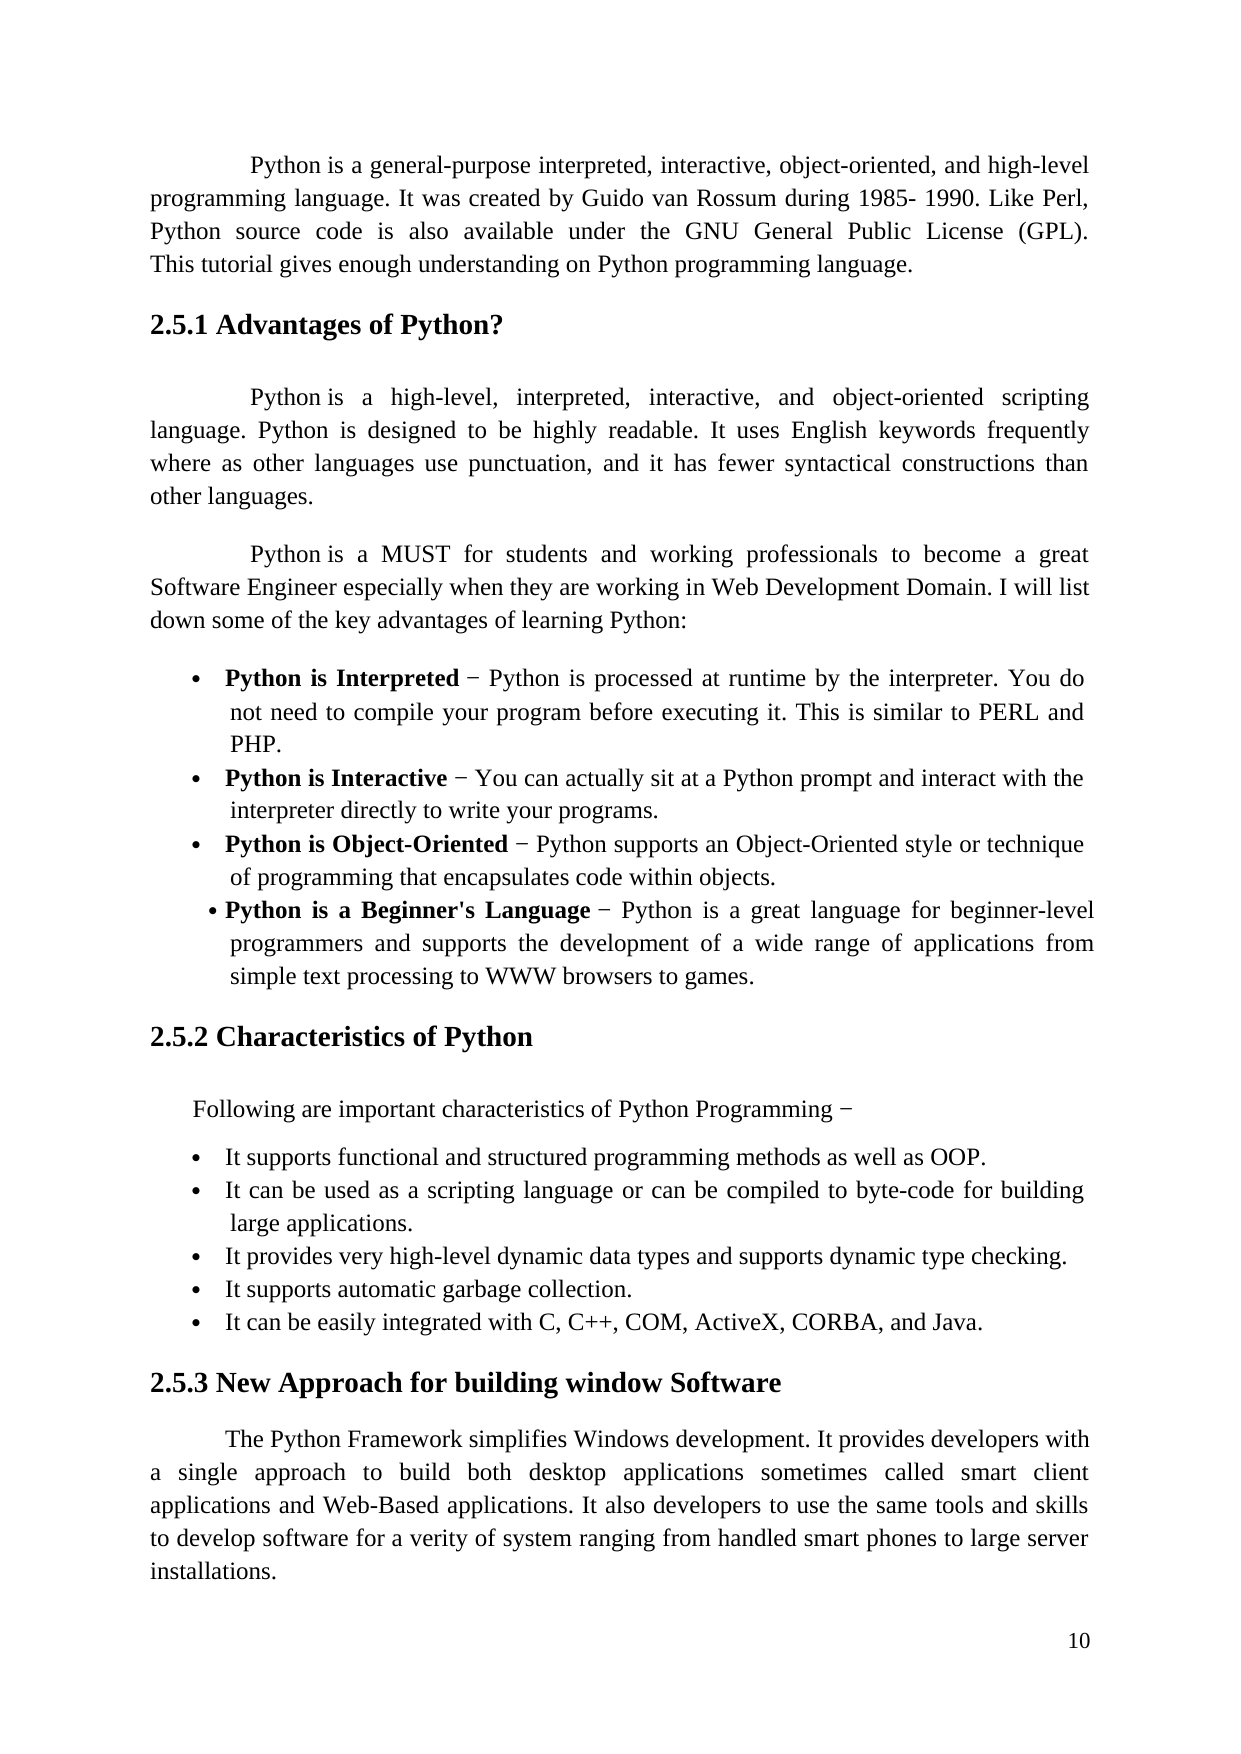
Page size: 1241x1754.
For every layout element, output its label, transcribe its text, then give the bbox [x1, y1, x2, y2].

text Python is a MUST for students and working professionals to become a great Software Engineer especially when they are working in Web Development Domain. I will list down some of the key advantages of learning Python: [150, 539, 1090, 634]
text The Python Framework simplifies Windows development. It provides developers with a single approach to build both desktop applications sometimes called smart client applications and Web-Based applications. It also developers to use the same tools and skills to develop software for a verity of system ranging from handled smart phones to large server installations. [150, 1424, 1090, 1584]
list It can be used as a scripting language or can be compiled to byte-code for building large applications. [192, 1175, 1085, 1237]
list Python is Interpreted − Python is processed at runtime by the interpreter. You do not need to compile your program before executing it. This is similar to PERL and PHP. [192, 663, 1085, 758]
list It can be easily integrated with C, C++, COM, ActiveX, CORBA, and Java. [192, 1307, 1085, 1336]
list It supports automatic garbage collection. [192, 1274, 1085, 1303]
list Python is a Beginner's Language − Python is a great language for beginner-level programmers and supports the development of a wide range of applications from simple text processing to WWW browsers to games. [209, 895, 1095, 989]
text 2.5.3 New Approach for building window Software [150, 1365, 1090, 1399]
text Python is a general-purpose interpreted, interactive, object-oriented, and high-level programming language. It was created by Guido van Rossum during 1985- 1990. Like Perl, Python source code is also available under the GNU General Public License (GPL). This tutorial gives enough understanding on Python programming language. [150, 150, 1090, 278]
text 2.5.2 Characteristics of Python [150, 1019, 1090, 1052]
text Following are important characteristics of Python Programming − [192, 1094, 1085, 1123]
list Python is Object-Oriented − Python supports an Object-Oriented style or technique of programming that encapsulates code within objects. [192, 829, 1085, 890]
list It supports functional and structured programming methods as well as OOP. [192, 1142, 1085, 1171]
text Python is a high-level, interpreted, interactive, and object-oriented scripting language. Python is designed to be highly readable. It uses English keywords frequently where as other languages use punctuation, and it has fewer syntactical constructions than other languages. [150, 382, 1090, 510]
list Python is Interactive − You can actually sit at a Python prompt and interact with the interpreter directly to write your programs. [192, 763, 1085, 824]
list It provides very high-level dynamic data types and supports dynamic type checking. [192, 1241, 1085, 1270]
text 2.5.1 Advantages of Python? [150, 307, 1090, 341]
